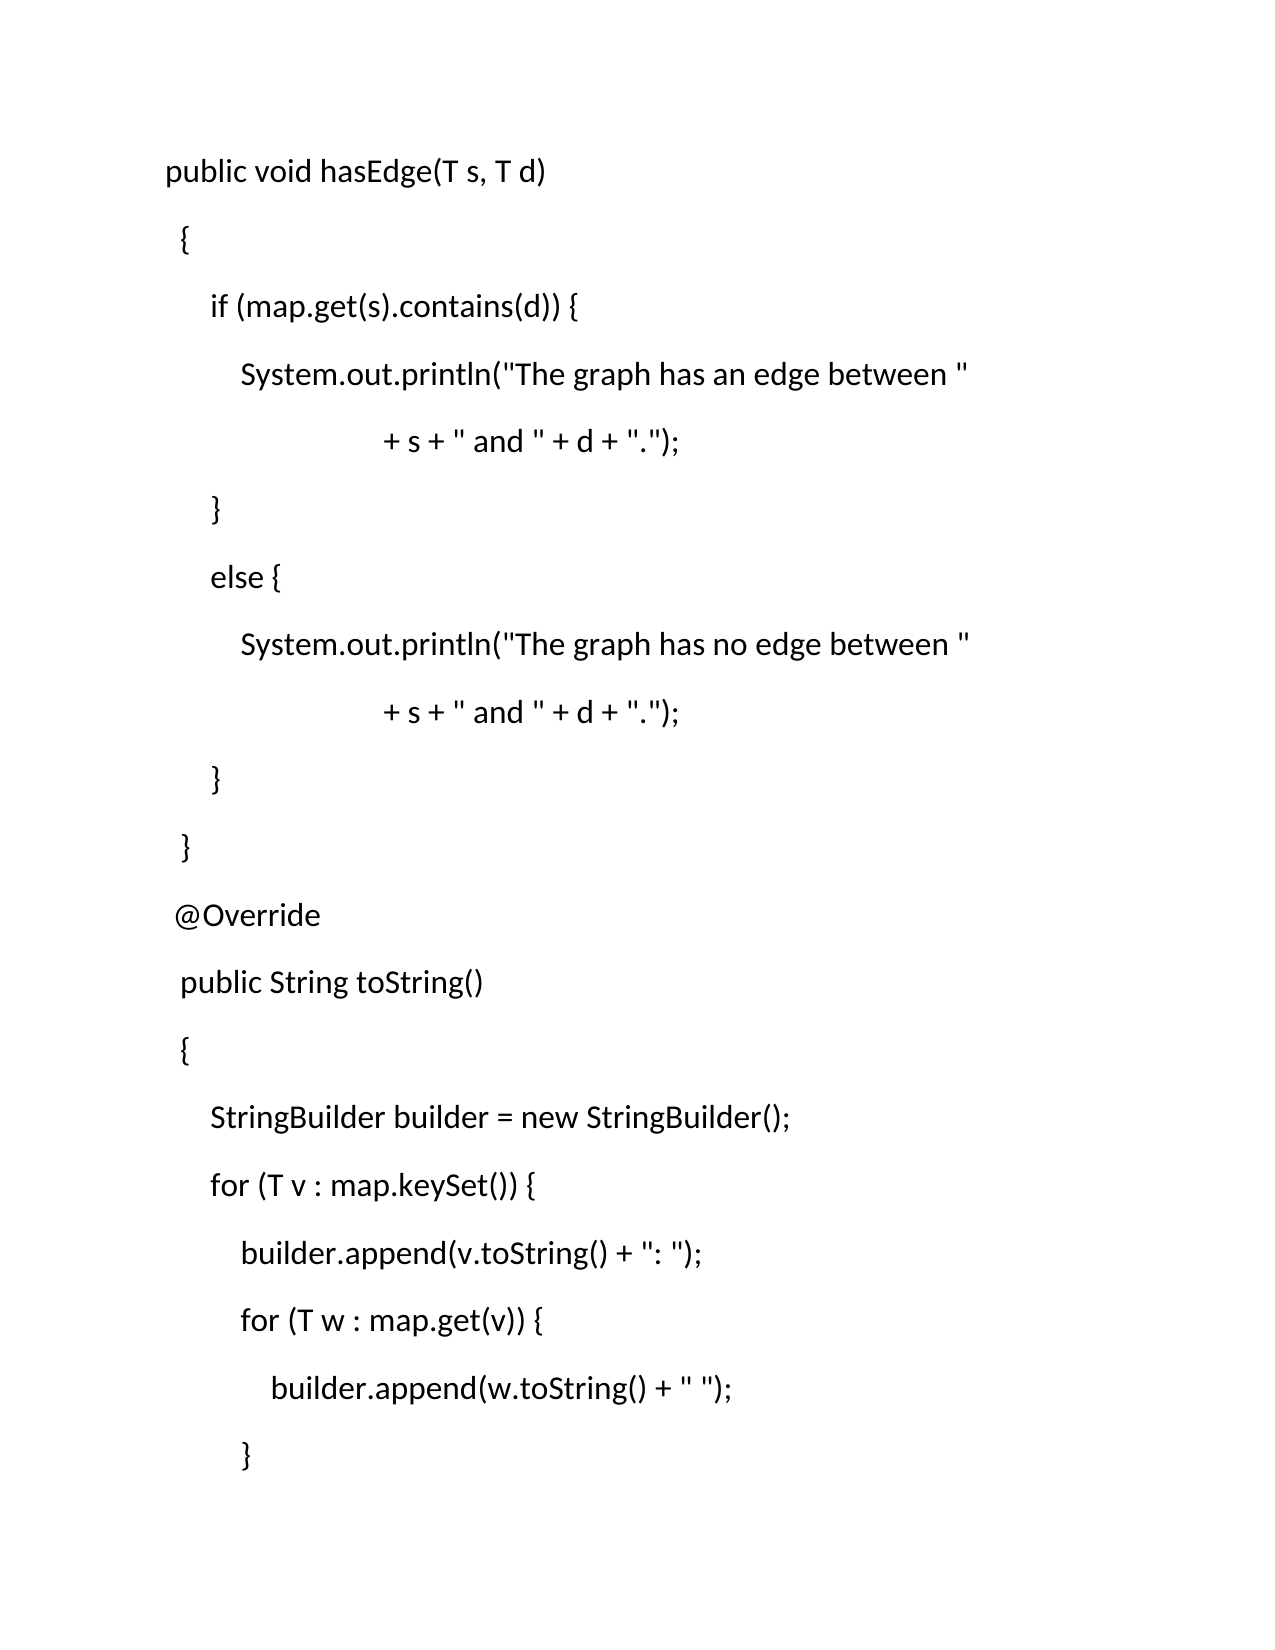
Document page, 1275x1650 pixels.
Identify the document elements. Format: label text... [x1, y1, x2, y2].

text System.out.println("The graph has an edge between " [150, 353, 1125, 393]
text builder.append(v.toString() + ": "); [150, 1232, 1125, 1272]
text public String toString() [150, 961, 1125, 1002]
text } [150, 1434, 1125, 1475]
text { [150, 1029, 1125, 1069]
text for (T w : map.get(v)) { [150, 1299, 1125, 1340]
text } [150, 758, 1125, 799]
text + s + " and " + d + "."); [150, 420, 1125, 461]
text else { [150, 556, 1125, 596]
text } [150, 826, 1125, 867]
text System.out.println("The graph has no edge between " [150, 623, 1125, 664]
text if (map.get(s).contains(d)) { [150, 285, 1125, 326]
text } [150, 488, 1125, 529]
text { [150, 218, 1125, 258]
text public void hasEdge(T s, T d) [150, 150, 1125, 191]
text StringBuilder builder = new StringBuilder(); [150, 1096, 1125, 1137]
text for (T v : map.keySet()) { [150, 1164, 1125, 1205]
text @Override [150, 894, 1125, 934]
text builder.append(w.toString() + " "); [150, 1367, 1125, 1408]
text + s + " and " + d + "."); [150, 691, 1125, 732]
